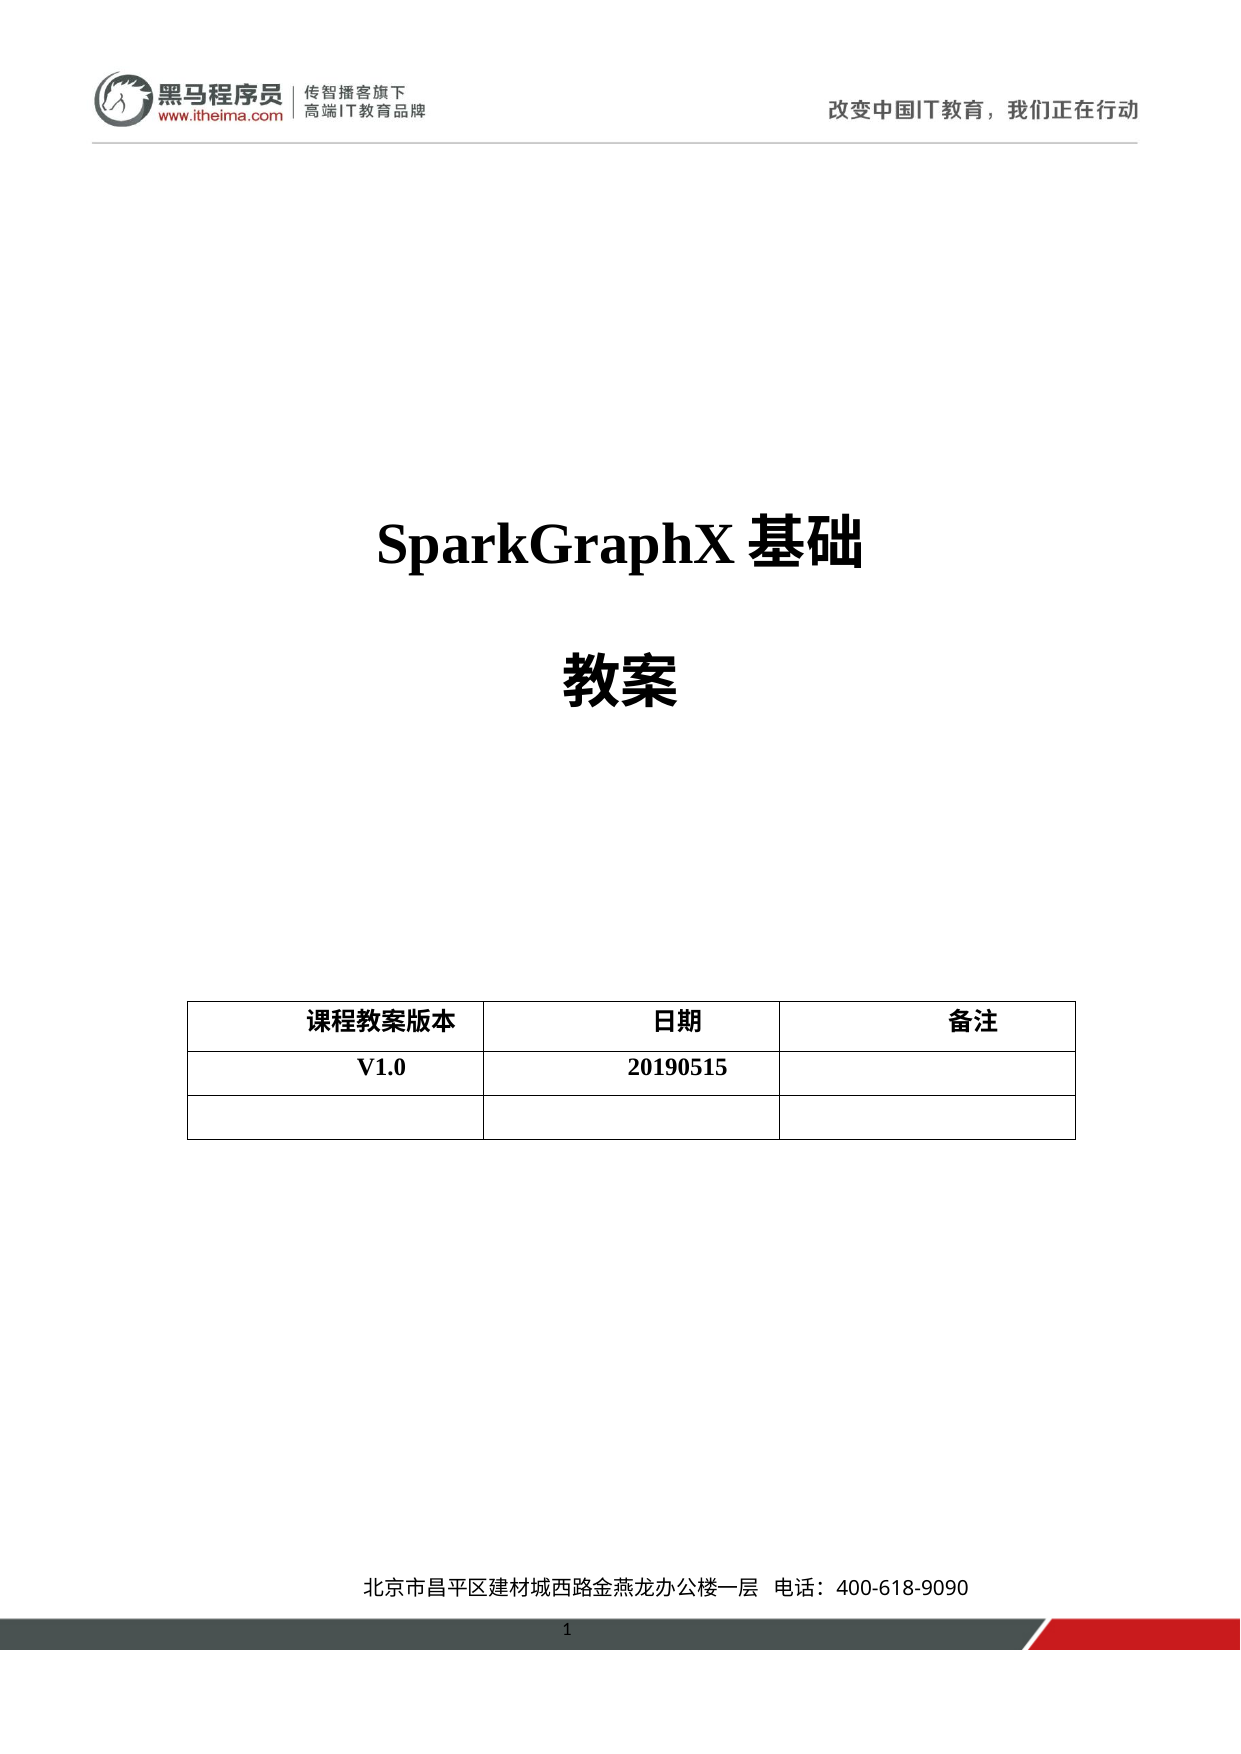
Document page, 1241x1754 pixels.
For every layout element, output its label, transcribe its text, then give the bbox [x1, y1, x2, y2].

text SparkGraphX基础 [187, 489, 1053, 587]
table_header 日期 [484, 1002, 779, 1051]
table_header 备注 [780, 1002, 1075, 1051]
picture [0, 1, 1241, 151]
text 教案 [187, 629, 1053, 726]
table_cell V1.0 [188, 1052, 483, 1094]
table_cell 20190515 [484, 1052, 779, 1094]
table_header 课程教案版本 [188, 1002, 483, 1051]
table_cell [188, 1096, 483, 1139]
table_cell [780, 1052, 1075, 1094]
picture [0, 1559, 1241, 1650]
table_cell [484, 1096, 779, 1139]
table_cell [780, 1096, 1075, 1139]
